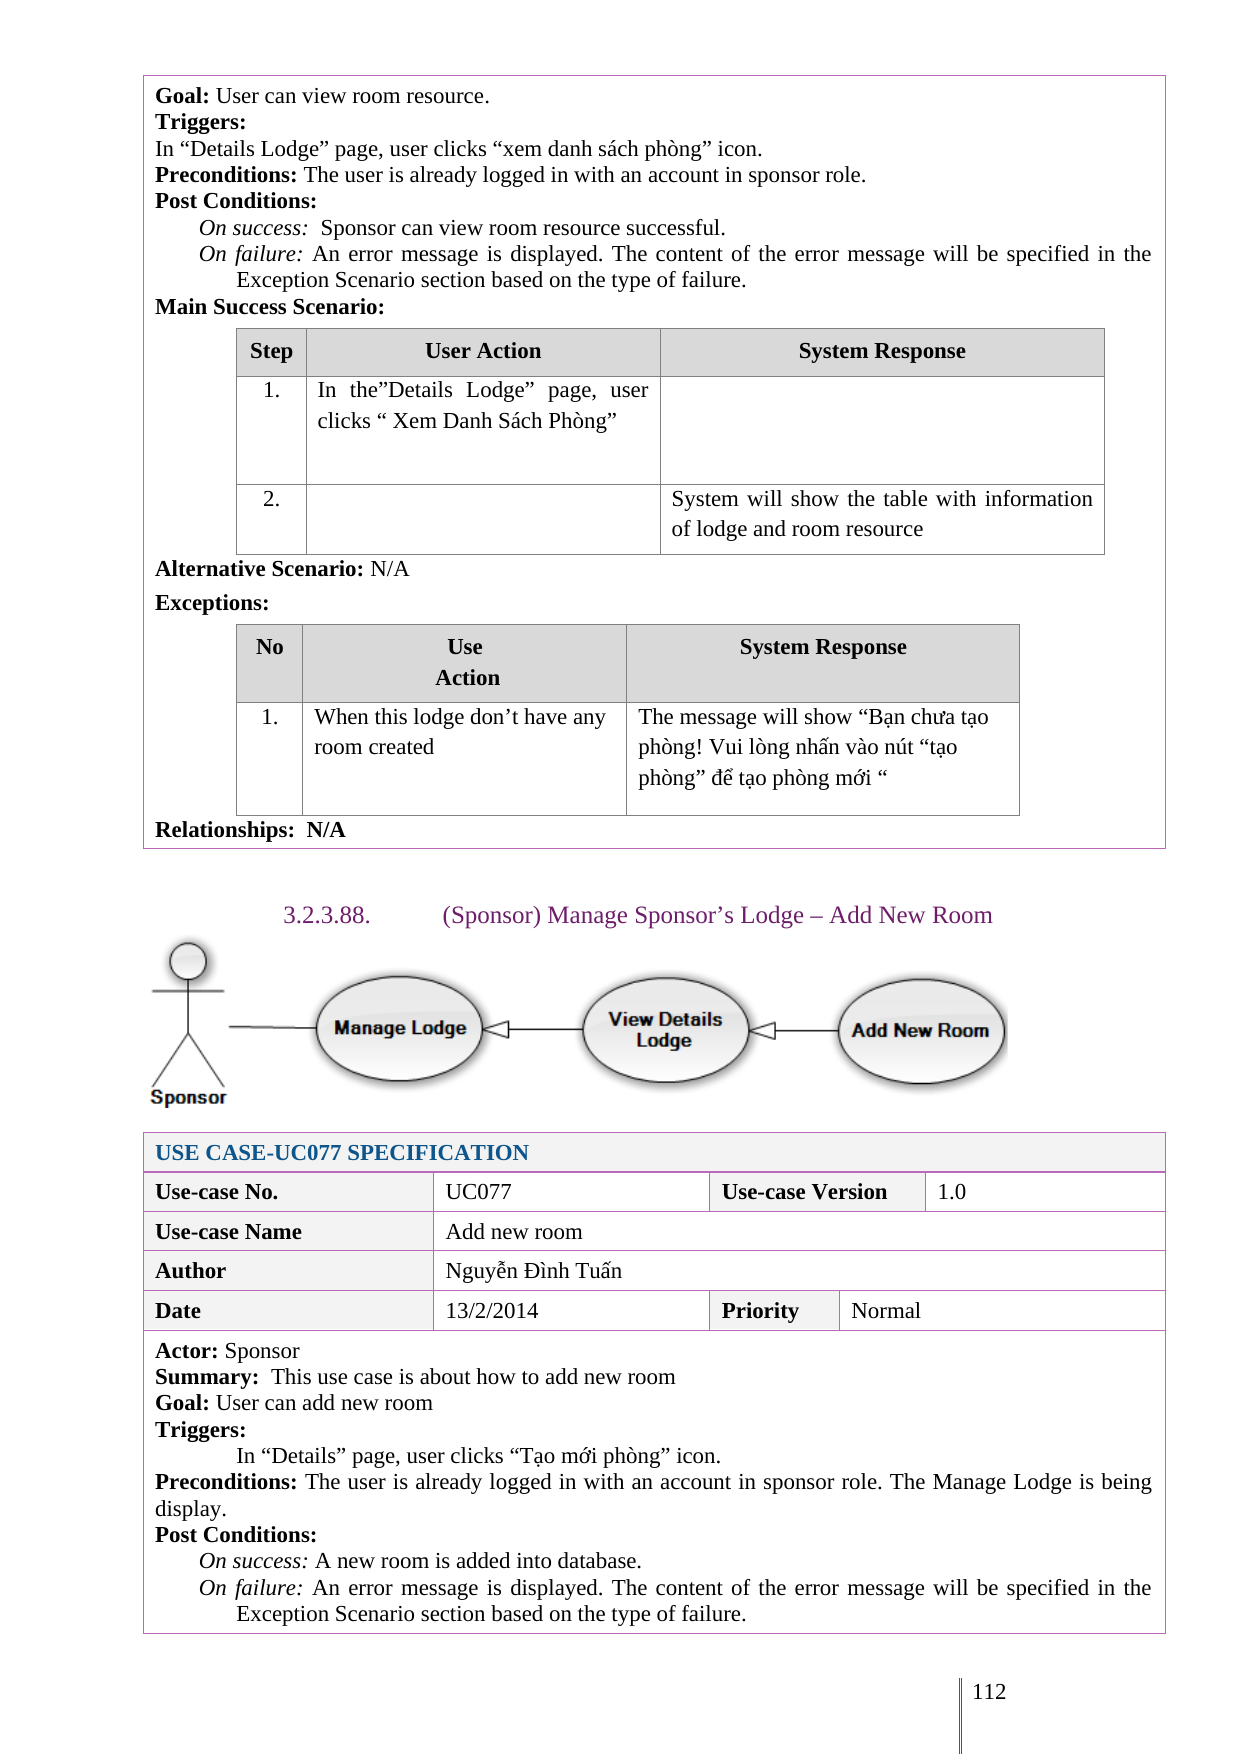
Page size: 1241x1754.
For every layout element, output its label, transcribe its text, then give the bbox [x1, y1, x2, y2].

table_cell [144, 1331, 1165, 1633]
table_cell Add new room [434, 1212, 1165, 1250]
subtitle (Sponsor) Manage Sponsor’s Lodge – Add New Room [283, 900, 1165, 929]
table_cell 13/2/2014 [434, 1291, 709, 1329]
picture [142, 933, 1008, 1108]
table_cell Use-case No. [144, 1173, 433, 1211]
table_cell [144, 76, 1165, 848]
table_cell 1.0 [926, 1173, 1165, 1211]
table_cell UC077 [434, 1173, 709, 1211]
table_cell Date [144, 1291, 433, 1329]
table_cell Use-case Version [710, 1173, 925, 1211]
table_cell Author [144, 1251, 433, 1290]
table_cell Priority [710, 1291, 839, 1329]
table_cell Nguyễn Đình Tuấn [434, 1251, 1165, 1290]
table_cell Normal [840, 1291, 1165, 1329]
table_header USE CASE-UC077 SPECIFICATION [144, 1133, 1165, 1171]
table_cell Use-case Name [144, 1212, 433, 1250]
